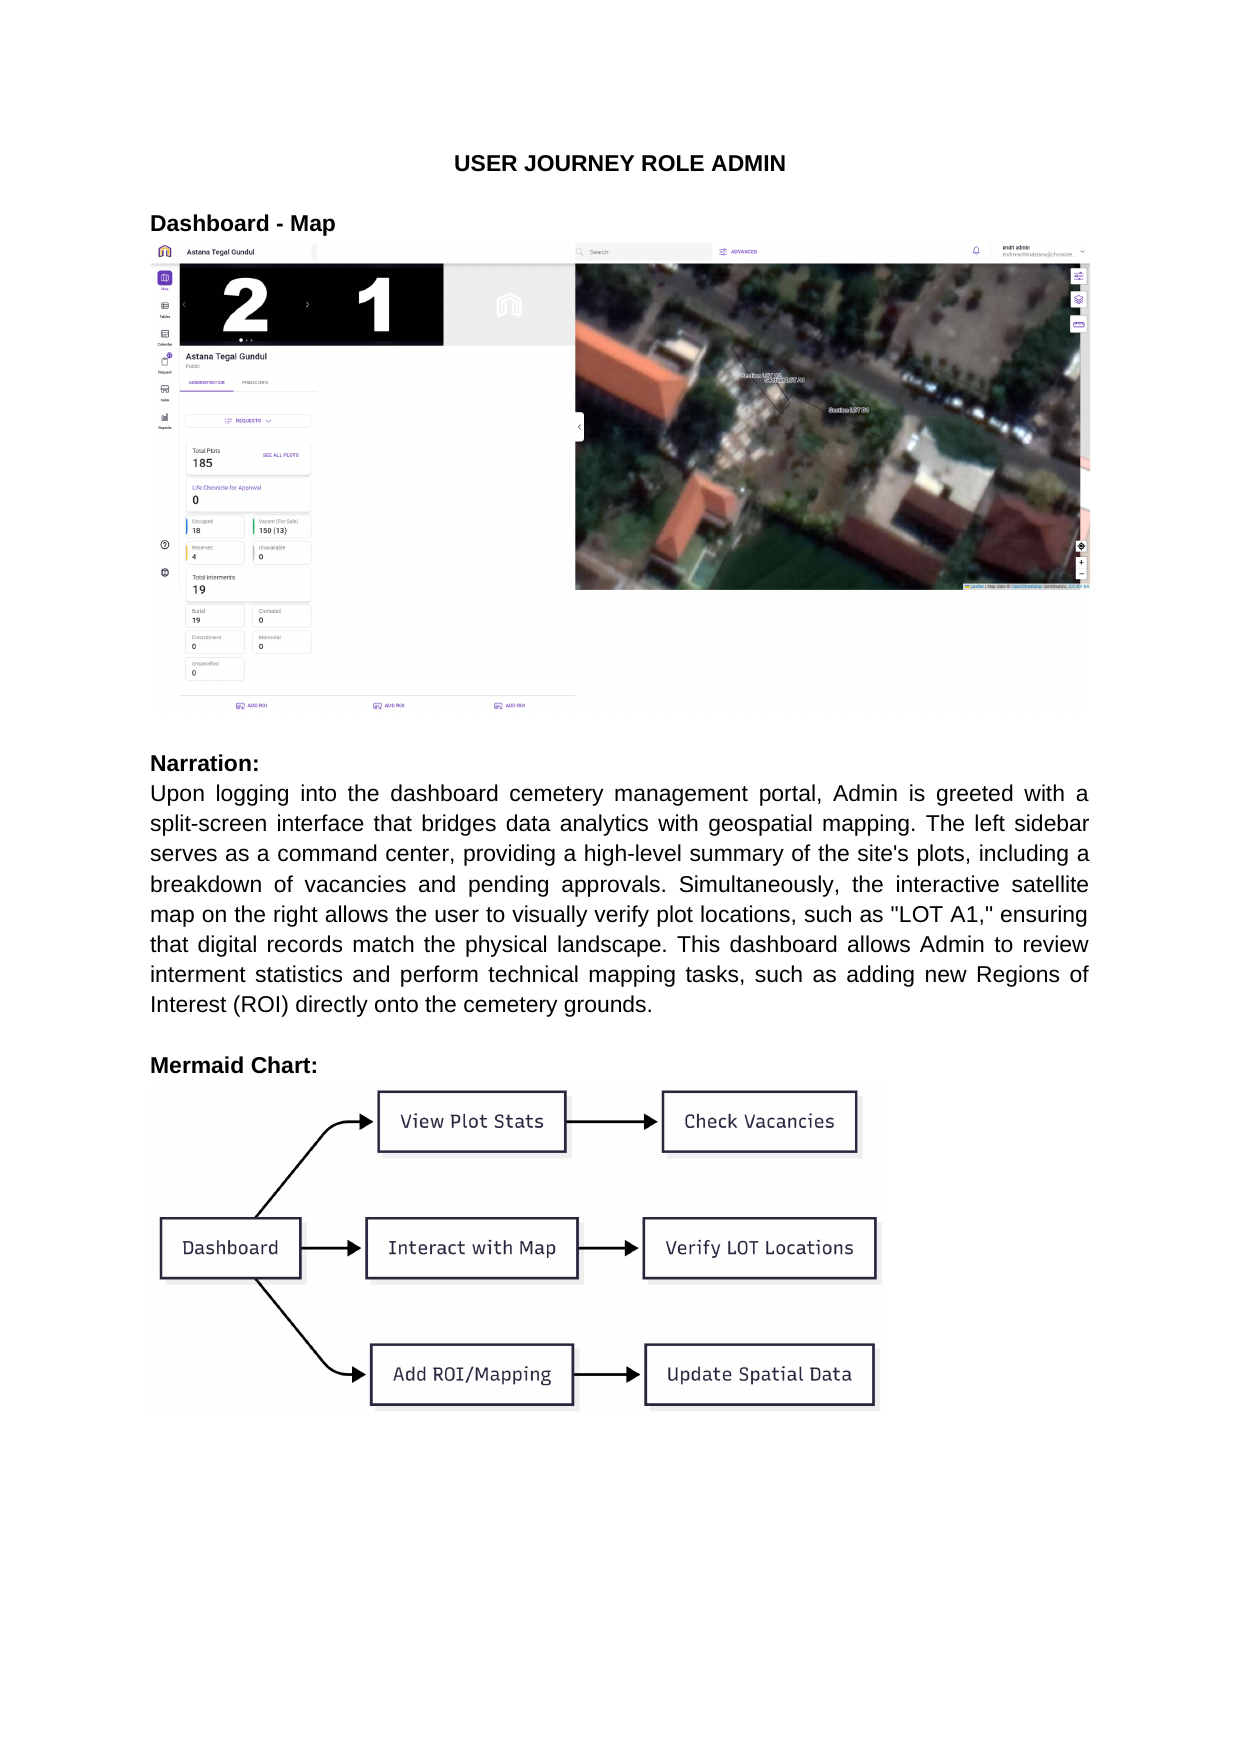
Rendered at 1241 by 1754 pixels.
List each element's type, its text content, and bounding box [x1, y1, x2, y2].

subtitle USER JOURNEY ROLE ADMIN [150, 150, 1090, 176]
text Narration: [150, 750, 1090, 776]
picture [150, 1082, 886, 1415]
text Mermaid Chart: [150, 1052, 1090, 1078]
picture [150, 240, 1091, 716]
text Dashboard - Map [150, 210, 1090, 237]
text Upon logging into the dashboard cemetery management portal, Admin is greeted with a split-screen interface that bridges data analytics with geospatial mapping. The left sidebar serves as a command center, providing a high-level summary of the site's plots, including a breakdown of vacancies and pending approvals. Simultaneously, the interactive satellite map on the right allows the user to visually verify plot locations, such as "LOT A1," ensuring that digital records match the physical landscape. This dashboard allows Admin to review interment statistics and perform technical mapping tasks, such as adding new Regions of Interest (ROI) directly onto the cemetery grounds. [150, 780, 1090, 1018]
